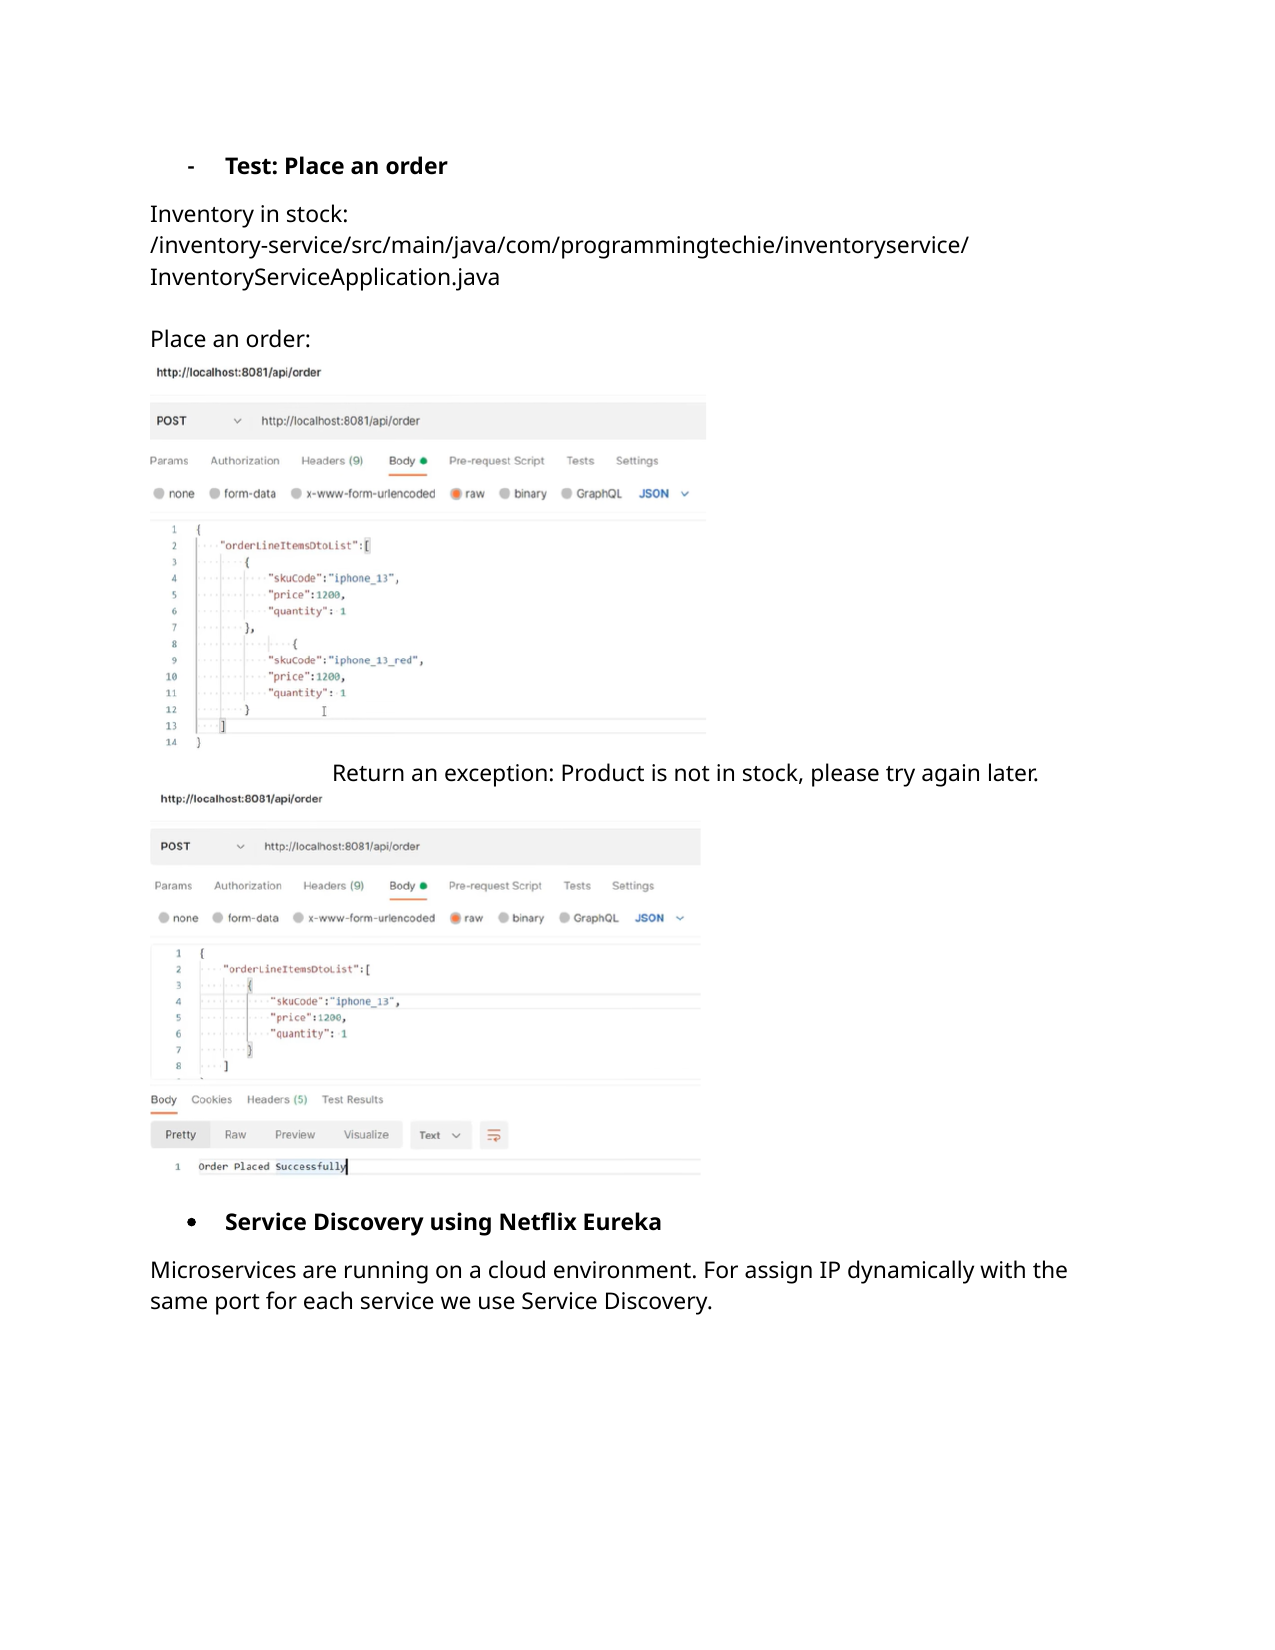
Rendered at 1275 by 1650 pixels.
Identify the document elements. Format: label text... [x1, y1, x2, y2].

text Return an exception: Product is not in stock, please try again later. [150, 757, 1125, 788]
picture [150, 354, 707, 757]
text Place an order: [150, 323, 1125, 354]
text Inventory in stock: /inventory-service/src/main/java/com/programmingtechie/inventoryservice/InventoryServiceApplication.java [150, 198, 1125, 292]
list Service Discovery using Netflix Eureka [187, 1206, 1125, 1237]
text Microservices are running on a cloud environment. For assign IP dynamically with the same port for each service we use Service Discovery. [150, 1254, 1125, 1316]
picture [150, 788, 701, 1189]
list Test: Place an order [187, 150, 1125, 181]
